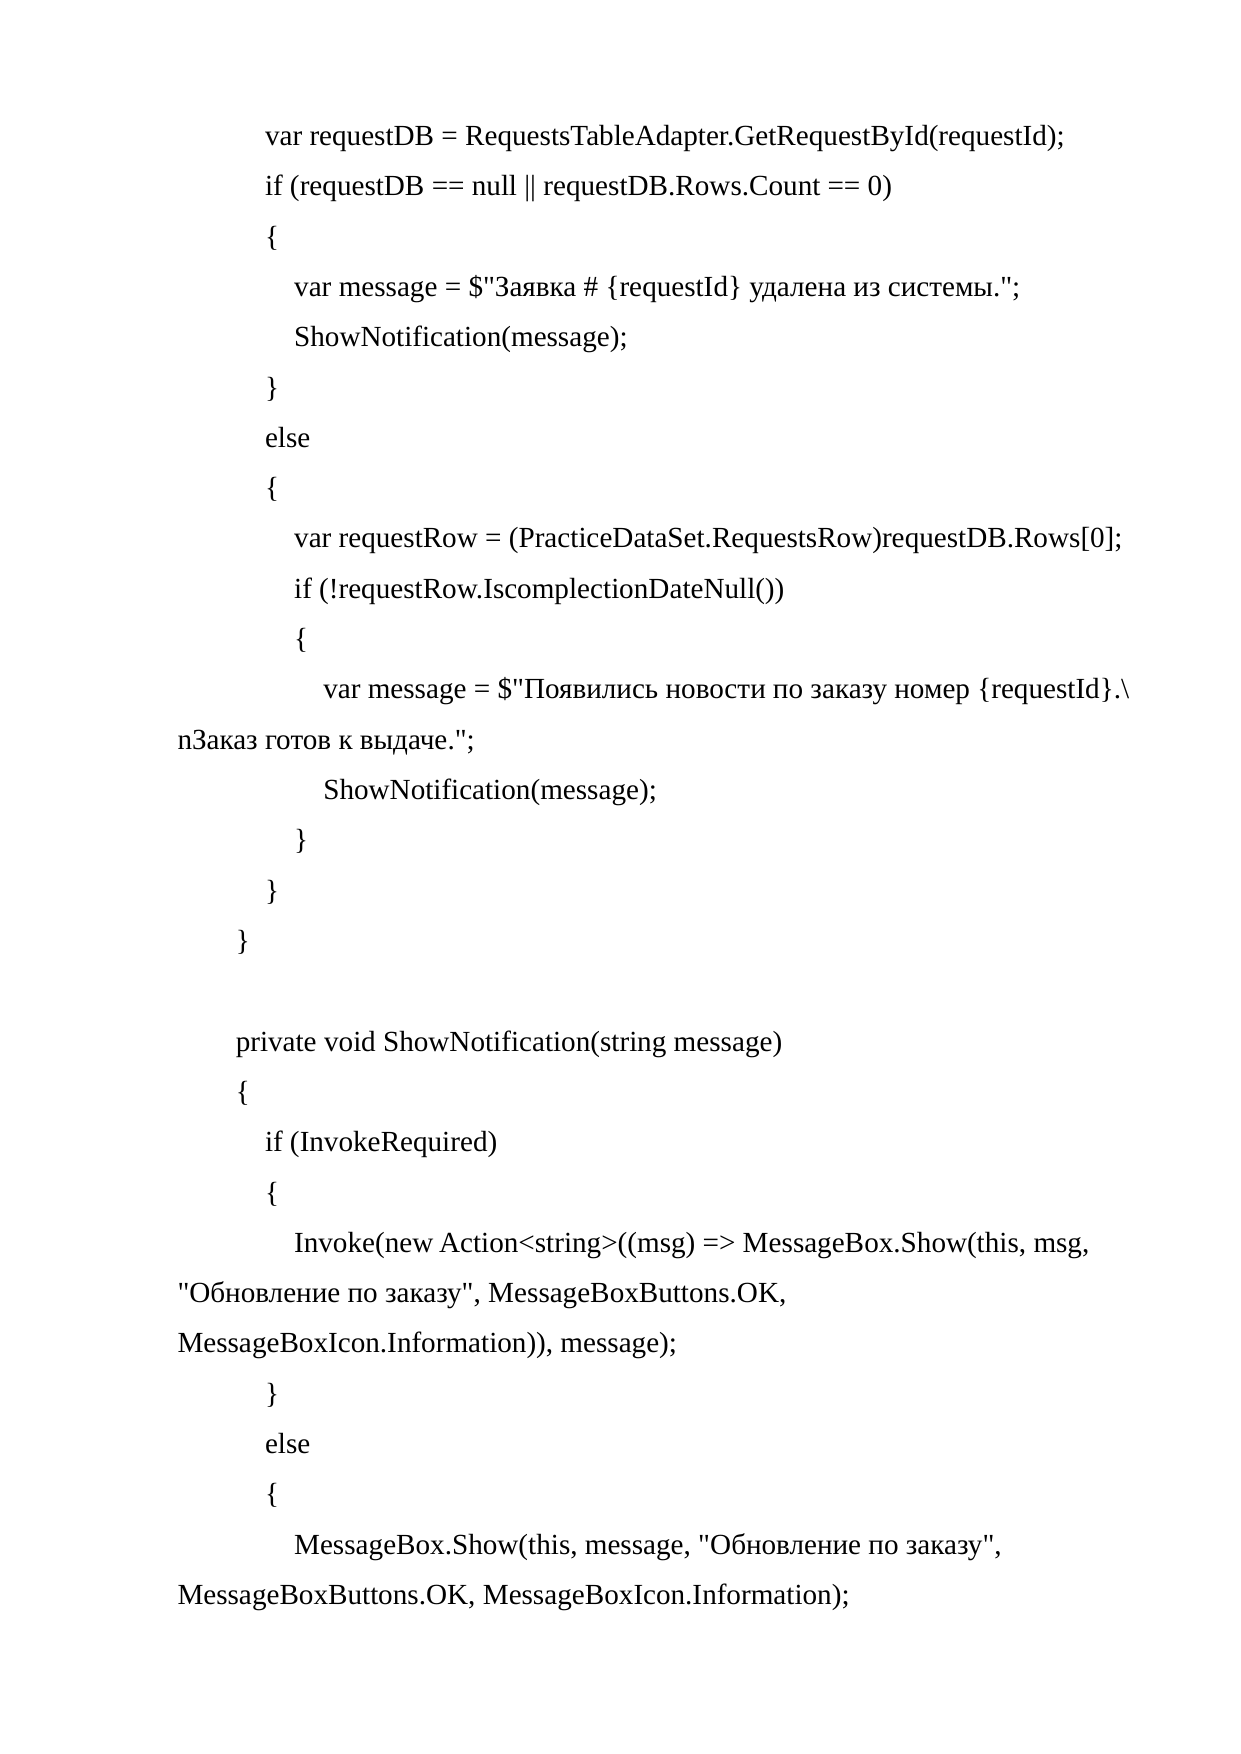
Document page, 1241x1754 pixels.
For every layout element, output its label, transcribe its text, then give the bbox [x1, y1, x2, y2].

text else [177, 1426, 1152, 1460]
text } [177, 1376, 1152, 1409]
text if (!requestRow.IscomplectionDateNull()) [177, 571, 1152, 604]
text if (requestDB == null || requestDB.Rows.Count == 0) [177, 168, 1152, 202]
text { [177, 1074, 1152, 1108]
text ShowNotification(message); [177, 319, 1152, 353]
text { [177, 219, 1152, 252]
text { [177, 470, 1152, 504]
text var requestDB = RequestsTableAdapter.GetRequestById(requestId); [177, 118, 1152, 152]
text var requestRow = (PracticeDataSet.RequestsRow)requestDB.Rows[0]; [177, 521, 1152, 554]
text { [177, 1175, 1152, 1208]
text { [177, 1477, 1152, 1510]
text } [177, 873, 1152, 906]
text ShowNotification(message); [177, 772, 1152, 806]
text Invoke(new Action<string>((msg) => MessageBox.Show(this, msg, "Обновление по заказу", MessageBoxButtons.OK, MessageBoxIcon.Information)), message); [177, 1225, 1152, 1359]
text } [177, 370, 1152, 403]
text private void ShowNotification(string message) [177, 1024, 1152, 1057]
text if (InvokeRequired) [177, 1124, 1152, 1158]
text else [177, 420, 1152, 453]
text } [177, 923, 1152, 957]
text { [177, 621, 1152, 655]
text } [177, 822, 1152, 856]
text var message = $"Заявка # {requestId} удалена из системы."; [177, 269, 1152, 303]
text MessageBox.Show(this, message, "Обновление по заказу", MessageBoxButtons.OK, MessageBoxIcon.Information); [177, 1527, 1152, 1611]
text var message = $"Появились новости по заказу номер {requestId}.\nЗаказ готов к выдаче."; [177, 672, 1152, 755]
